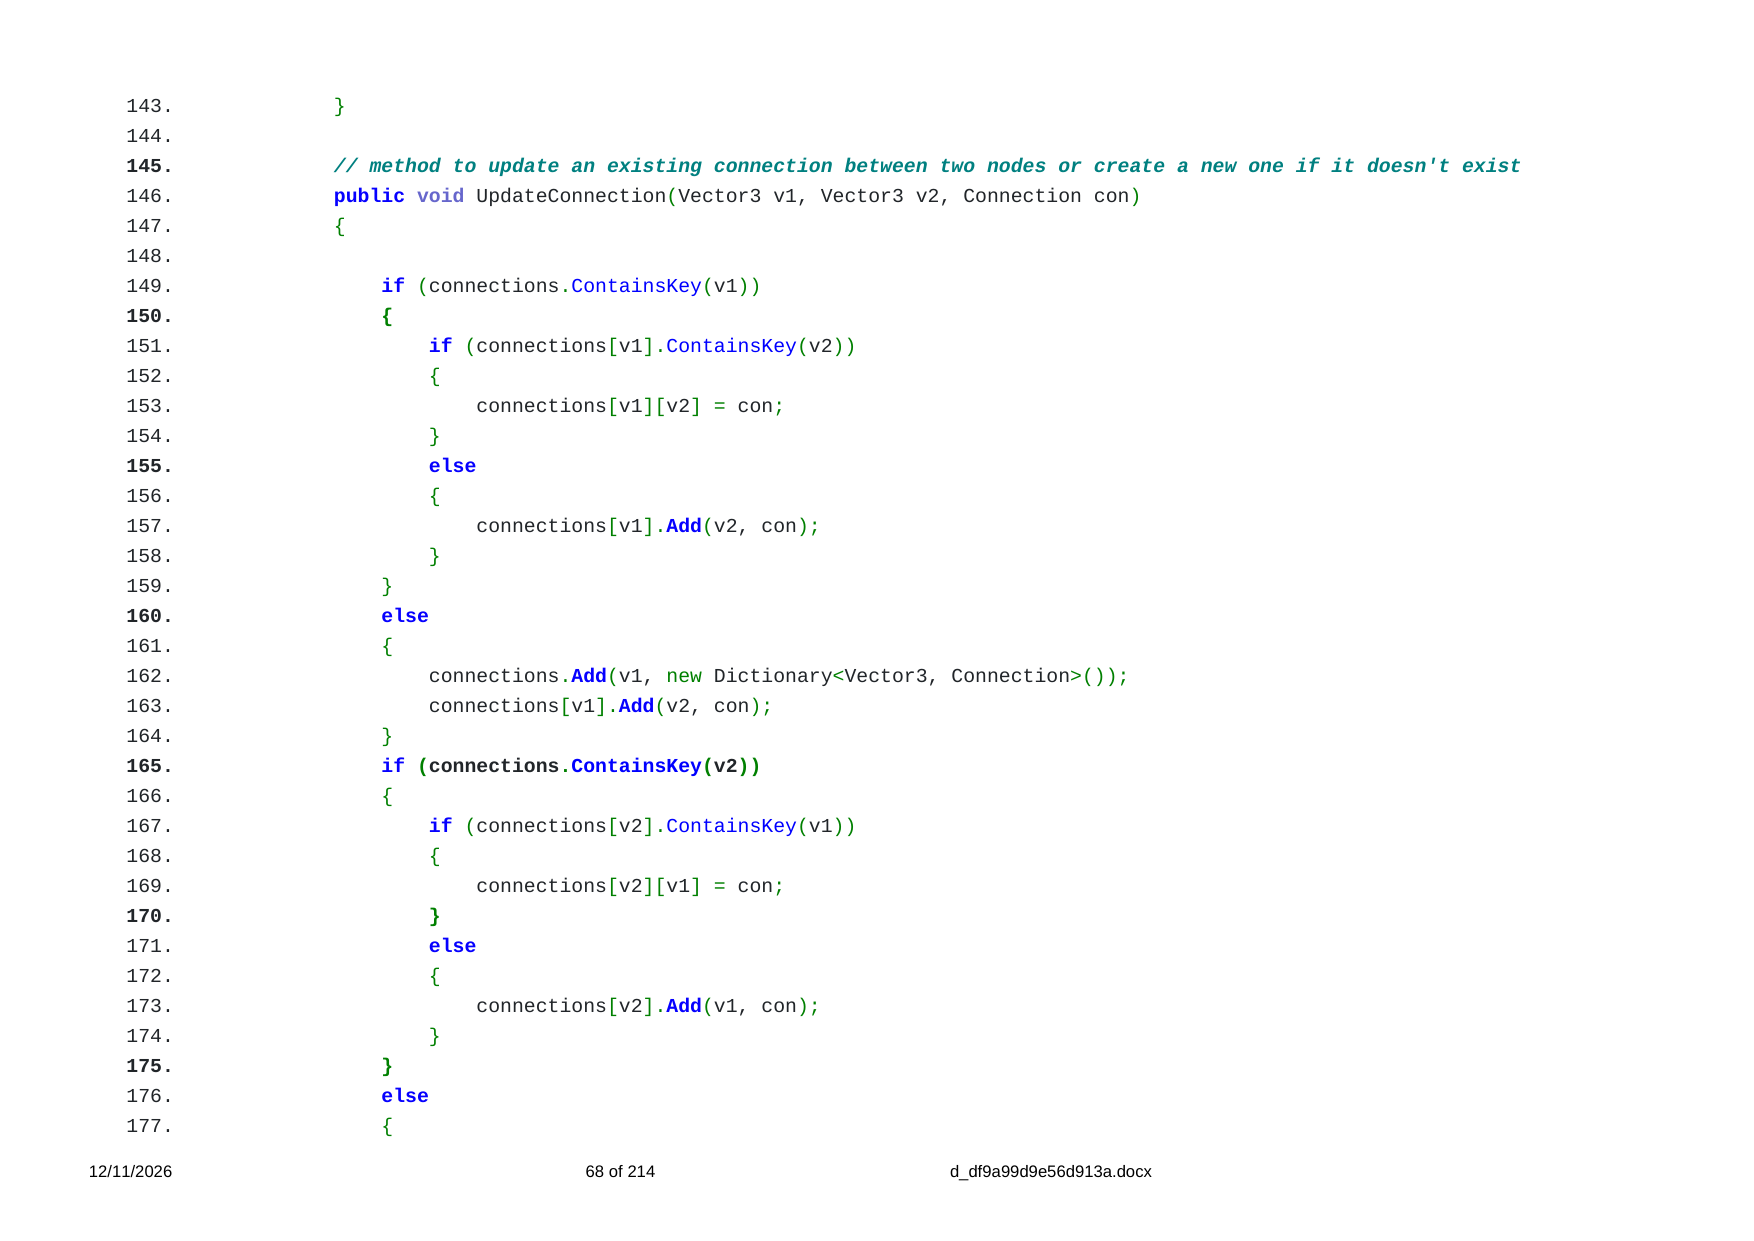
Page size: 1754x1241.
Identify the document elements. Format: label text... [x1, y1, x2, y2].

list } [126, 899, 1665, 929]
list else [126, 449, 1665, 479]
list { [126, 839, 1665, 869]
list { [126, 959, 1665, 989]
list { [126, 629, 1665, 659]
list connections[v2][v1] = con; [126, 869, 1665, 899]
list connections[v1][v2] = con; [126, 389, 1665, 419]
list } [126, 1049, 1665, 1079]
list if (connections.ContainsKey(v1)) [126, 269, 1665, 299]
list // method to update an existing connection between two nodes or create a new one if it doesn't exist [126, 149, 1665, 179]
list { [126, 299, 1665, 329]
list else [126, 1079, 1665, 1109]
list if (connections.ContainsKey(v2)) [126, 749, 1665, 779]
list if (connections[v1].ContainsKey(v2)) [126, 329, 1665, 359]
list } [126, 719, 1665, 749]
list else [126, 929, 1665, 959]
list connections[v1].Add(v2, con); [126, 689, 1665, 719]
list { [126, 1109, 1665, 1139]
list else [126, 599, 1665, 629]
list } [126, 1019, 1665, 1049]
list } [126, 539, 1665, 569]
list if (connections[v2].ContainsKey(v1)) [126, 809, 1665, 839]
list connections.Add(v1, new Dictionary<Vector3, Connection>()); [126, 659, 1665, 689]
list } [126, 89, 1665, 119]
list { [126, 359, 1665, 389]
list public void UpdateConnection(Vector3 v1, Vector3 v2, Connection con) [126, 179, 1665, 209]
list connections[v1].Add(v2, con); [126, 509, 1665, 539]
list { [126, 209, 1665, 239]
list { [126, 779, 1665, 809]
list connections[v2].Add(v1, con); [126, 989, 1665, 1019]
list } [126, 569, 1665, 599]
list { [126, 479, 1665, 509]
list } [126, 419, 1665, 449]
